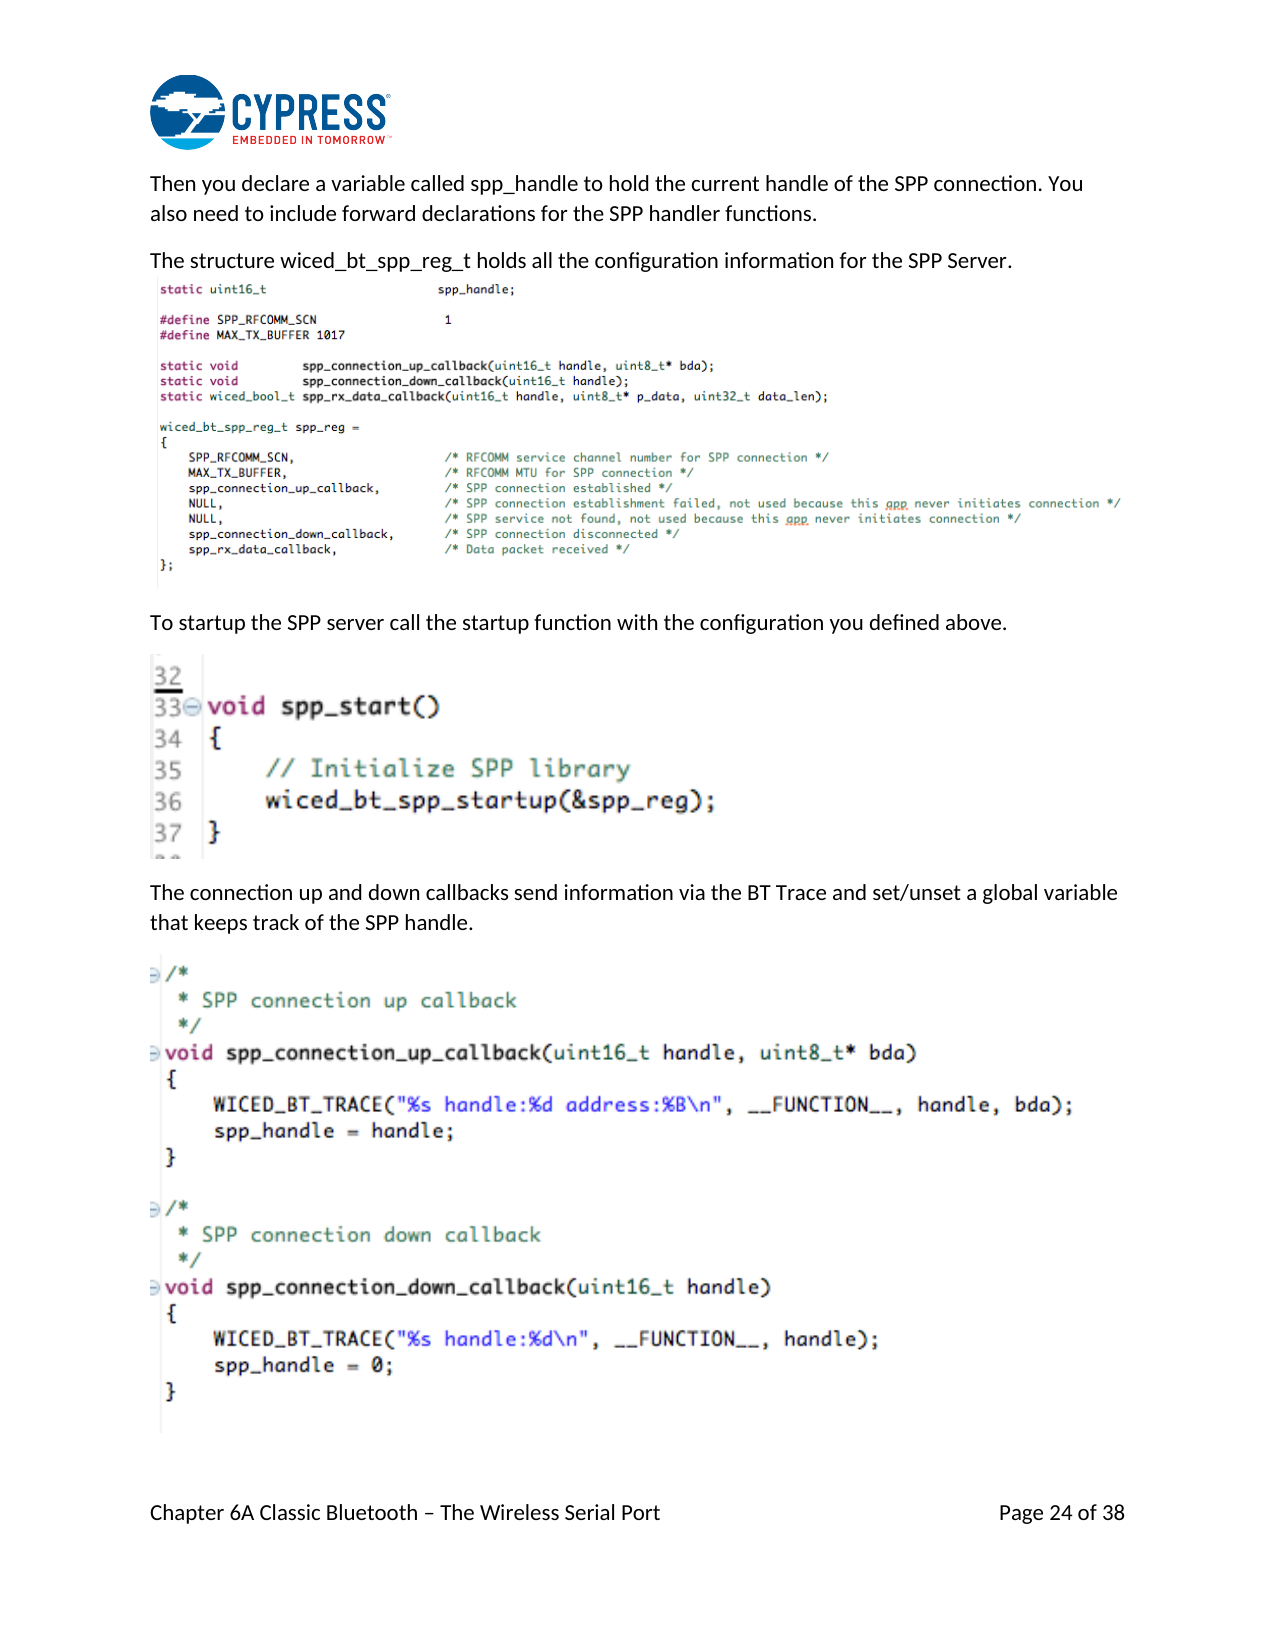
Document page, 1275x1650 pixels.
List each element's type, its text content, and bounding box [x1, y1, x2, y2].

picture [150, 954, 1125, 1433]
text Then you declare a variable called spp_handle to hold the current handle of the SPP connection. You also need to include forward declarations for the SPP handler functions. [150, 169, 1125, 227]
picture [150, 276, 1125, 589]
text The structure wiced_bt_spp_reg_t holds all the configuration information for the SPP Server. [150, 246, 1125, 276]
text The connection up and down callbacks send information via the BT Trace and set/unset a global variable that keeps track of the SPP handle. [150, 878, 1125, 936]
picture [150, 654, 796, 859]
picture [150, 75, 392, 150]
text To startup the SPP server call the startup function with the configuration you defined above. [150, 608, 1125, 636]
